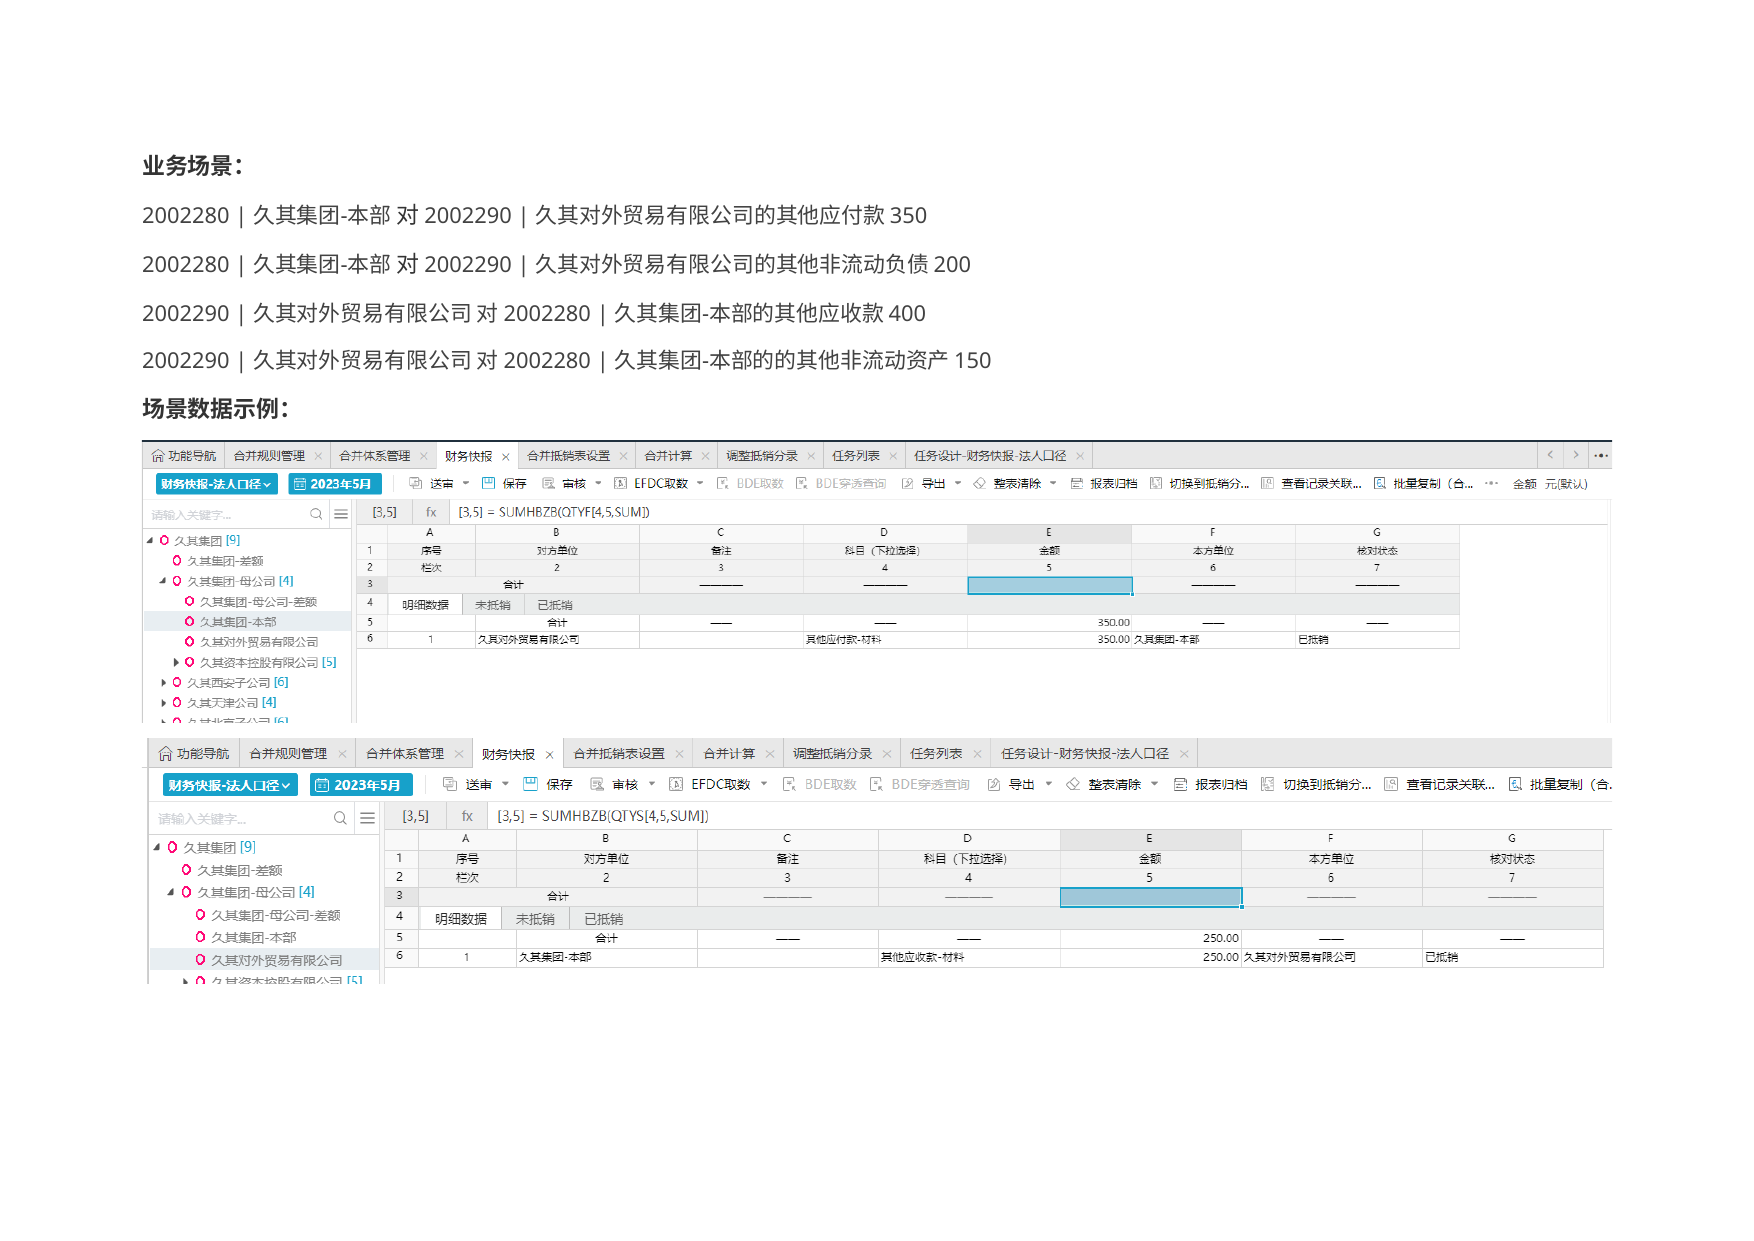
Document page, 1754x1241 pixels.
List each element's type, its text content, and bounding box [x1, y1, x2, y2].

picture [141, 440, 1613, 723]
list 2002280 | 久其集团-本部 对 2002290 | 久其对外贸易有限公司的其他应付款350 [142, 197, 1612, 230]
list 2002290 | 久其对外贸易有限公司 对 2002280 | 久其集团-本部的其他应收款400 [888, 296, 1612, 327]
list 2002290 | 久其对外贸易有限公司 对 2002280 | 久其集团-本部的的其他非流动资产150 [954, 343, 1612, 375]
list 2002280 | 久其集团-本部 对 2002290 | 久其对外贸易有限公司的其他非流动负债200 [142, 246, 1612, 279]
list 业务场景： [142, 148, 1612, 181]
list 场景数据示例： [142, 391, 1612, 424]
picture [141, 738, 1613, 984]
